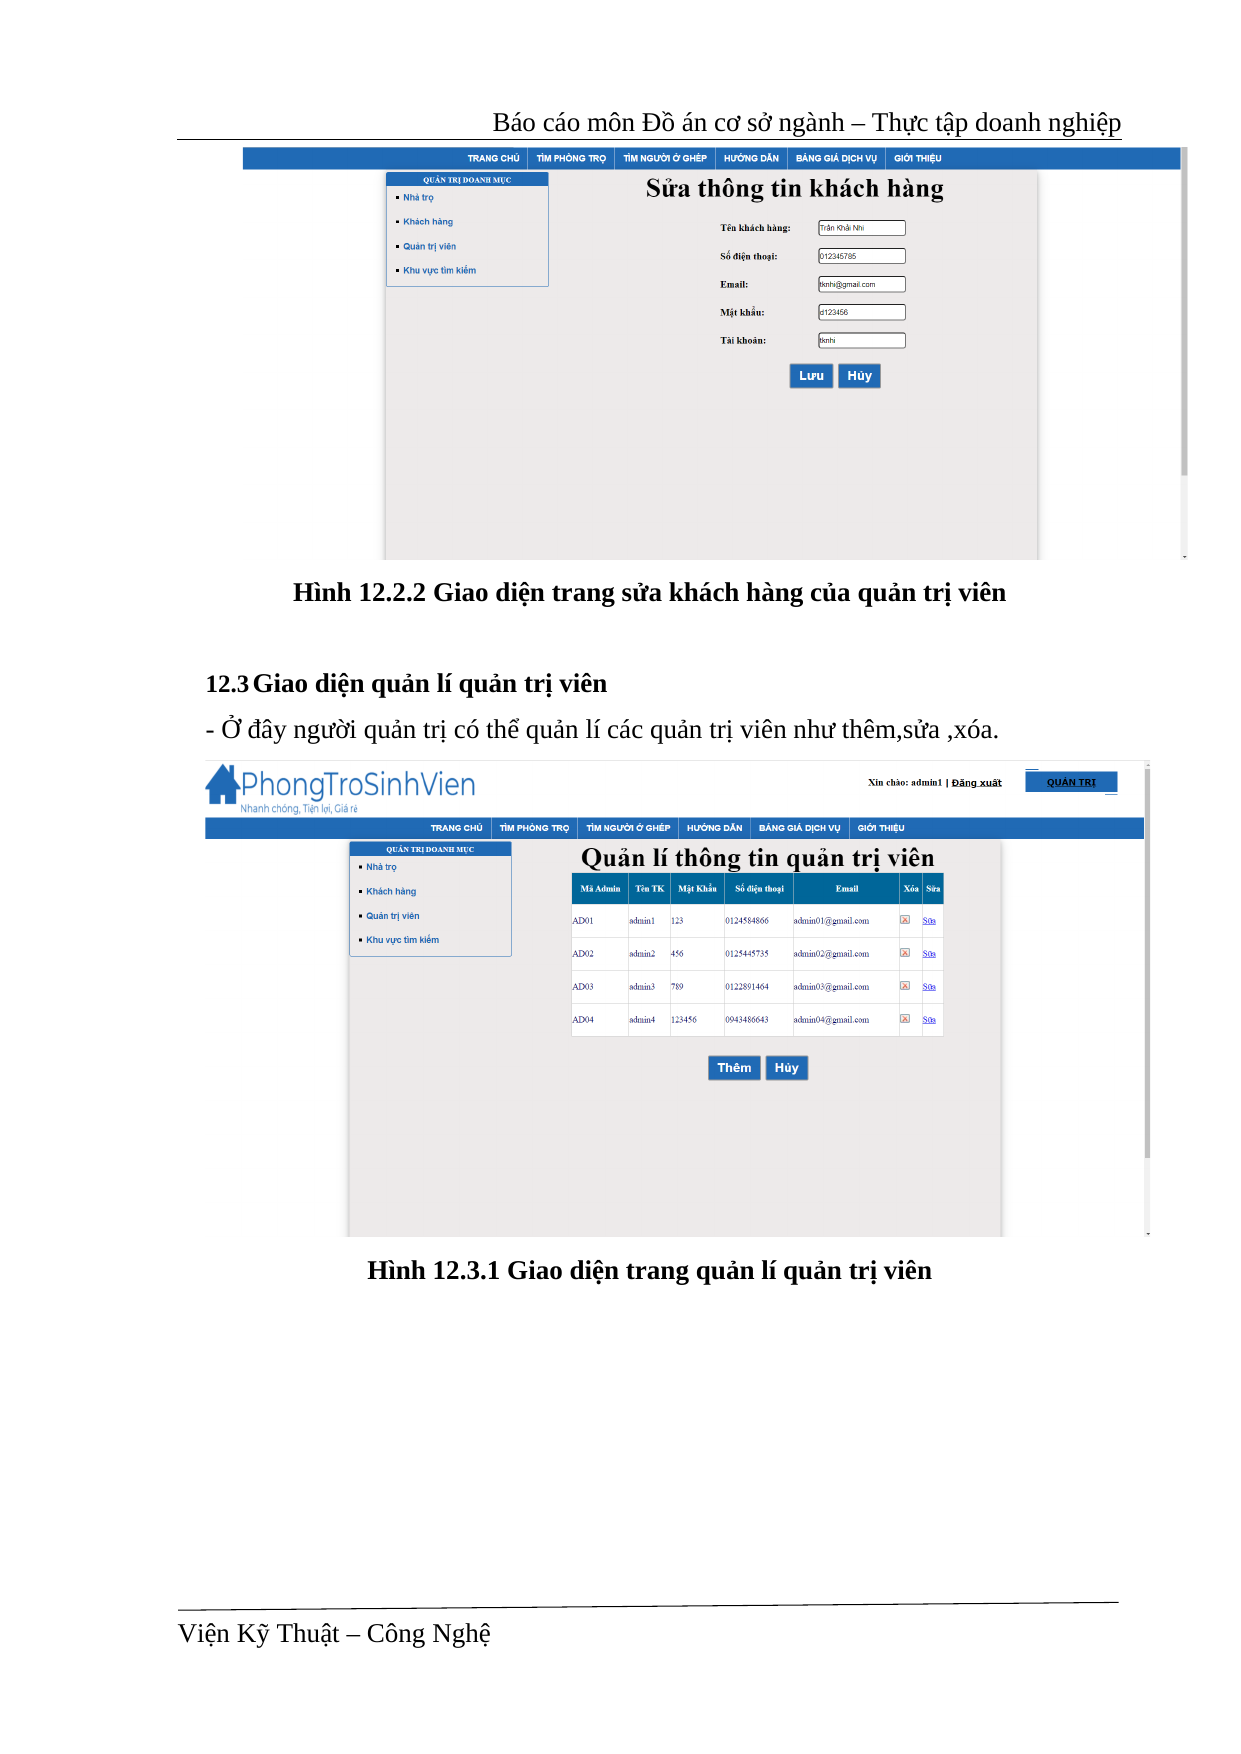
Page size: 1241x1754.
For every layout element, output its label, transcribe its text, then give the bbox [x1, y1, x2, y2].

list Giao diện quản lí quản trị viên [205, 667, 1122, 698]
picture [242, 147, 1188, 560]
text - Ở đây người quản trị có thể quản lí các quản trị viên như thêm,sửa ,xóa. [205, 713, 1122, 744]
picture [205, 760, 1151, 1237]
text Hình 12.3.1 Giao diện trang quản lí quản trị viên [177, 1254, 1122, 1285]
text Hình 12.2.2 Giao diện trang sửa khách hàng của quản trị viên [177, 576, 1122, 608]
